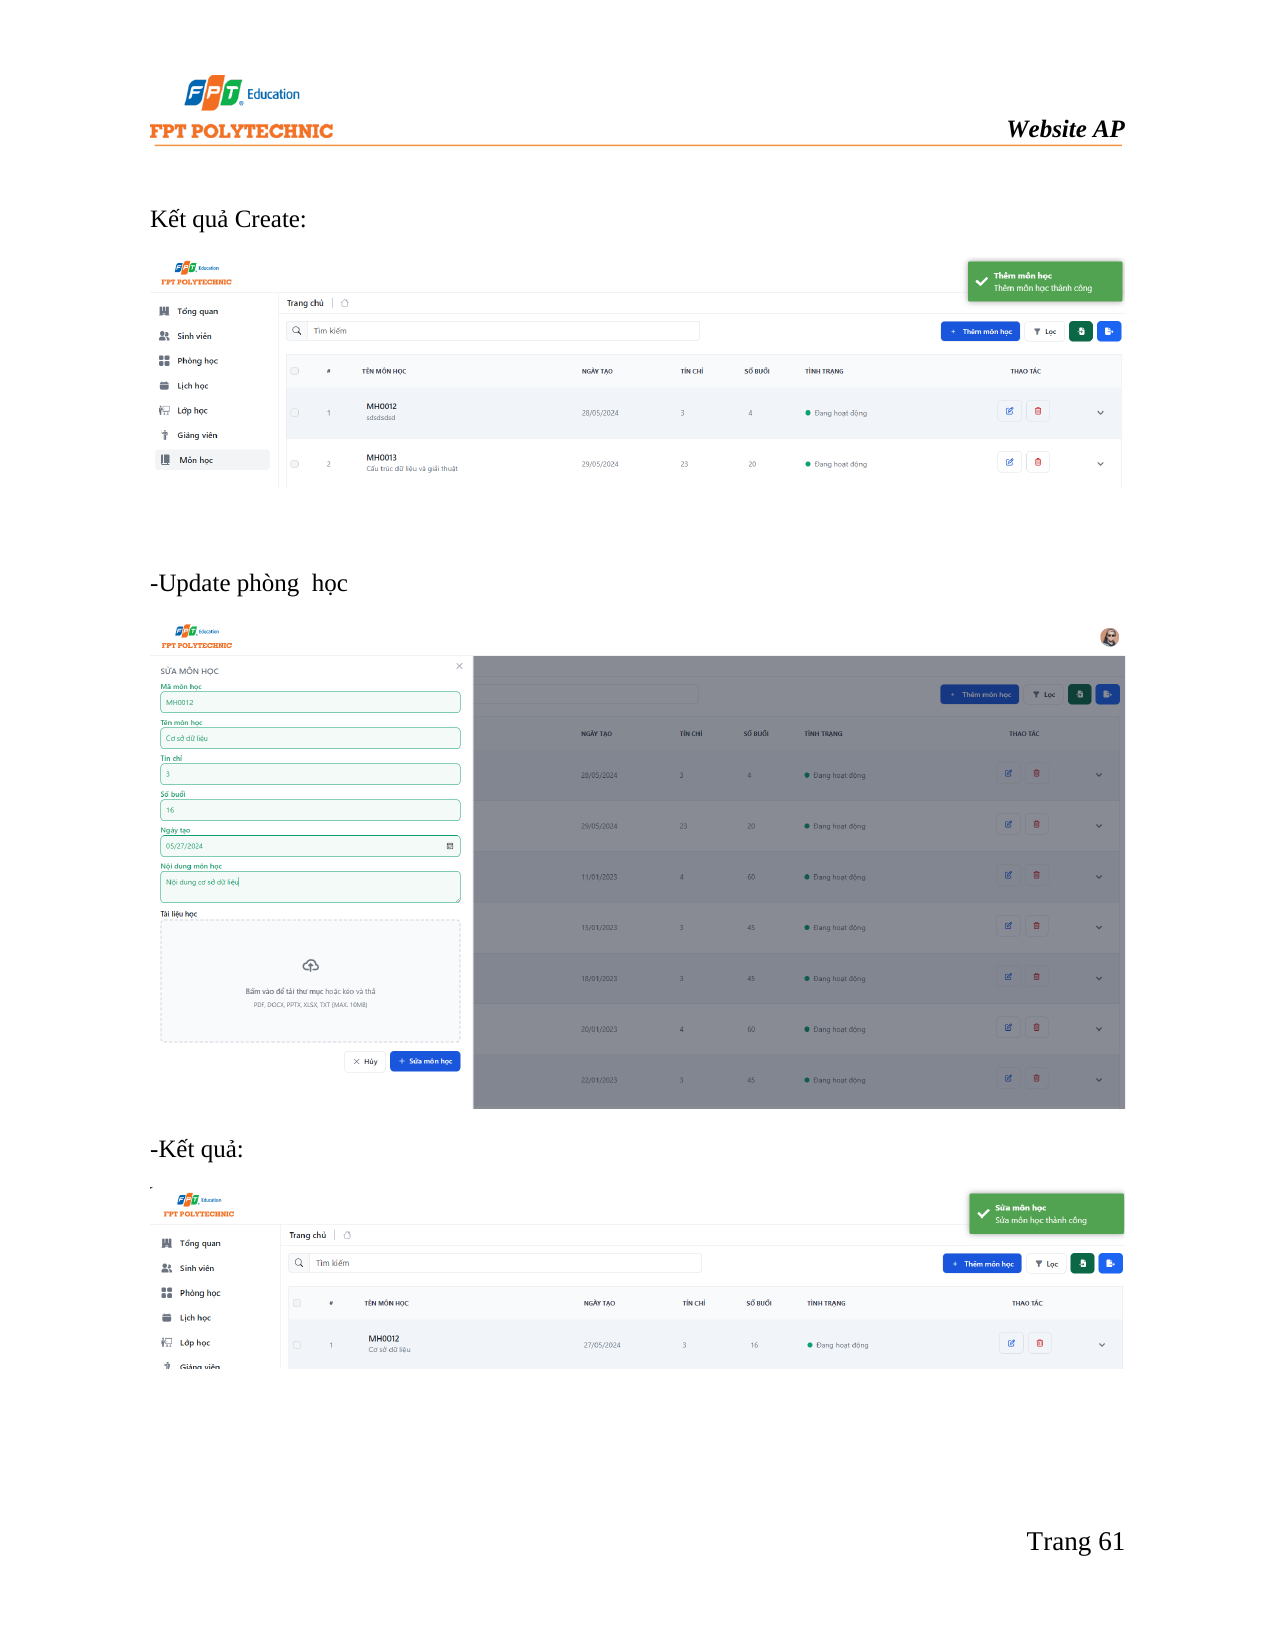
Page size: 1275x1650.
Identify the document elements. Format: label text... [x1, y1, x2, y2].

text -Update phòng học [150, 568, 1125, 597]
picture [150, 75, 333, 138]
picture [150, 621, 1125, 1109]
text -Kết quả: [150, 1134, 1125, 1163]
picture [150, 1187, 1125, 1369]
picture [150, 257, 1125, 489]
text Kết quả Create: [150, 204, 1125, 233]
